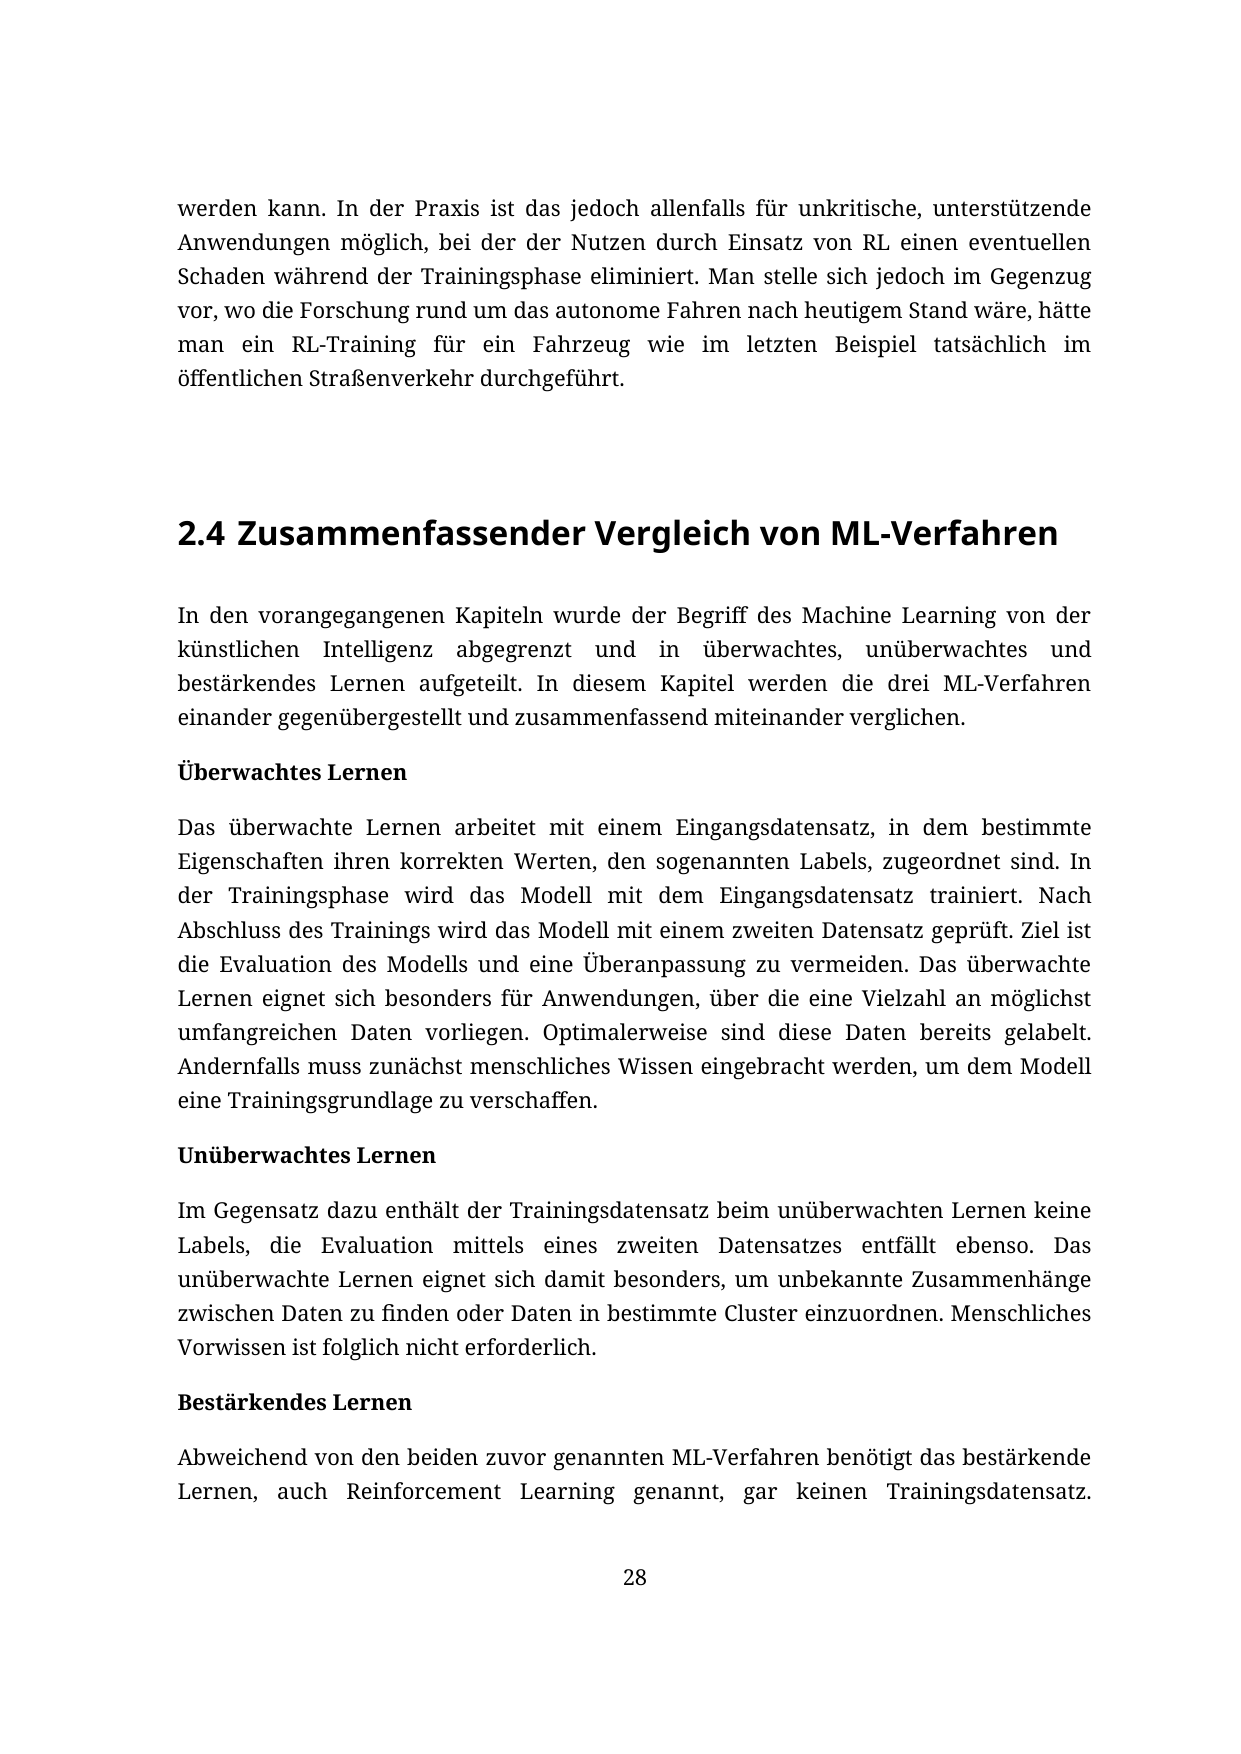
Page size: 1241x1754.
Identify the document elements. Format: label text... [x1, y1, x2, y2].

text Bestärkendes Lernen [177, 1387, 1092, 1417]
text Überwachtes Lernen [177, 757, 1092, 787]
text Das überwachte Lernen arbeitet mit einem Eingangsdatensatz, in dem bestimmte Eigenschaften ihren korrekten Werten, den sogenannten Labels, zugeordnet sind. In der Trainingsphase wird das Modell mit dem Eingangsdatensatz trainiert. Nach Abschluss des Trainings wird das Modell mit einem zweiten Datensatz geprüft. Ziel ist die Evaluation des Modells und eine Überanpassung zu vermeiden. Das überwachte Lernen eignet sich besonders für Anwendungen, über die eine Vielzahl an möglichst umfangreichen Daten vorliegen. Optimalerweise sind diese Daten bereits gelabelt. Andernfalls muss zunächst menschliches Wissen eingebracht werden, um dem Modell eine Trainingsgrundlage zu verschaffen. [177, 812, 1092, 1115]
text In den vorangegangenen Kapiteln wurde der Begriff des Machine Learning von der künstlichen Intelligenz abgegrenzt und in überwachtes, unüberwachtes und bestärkendes Lernen aufgeteilt. In diesem Kapitel werden die drei ML-Verfahren einander gegenübergestellt und zusammenfassend miteinander verglichen. [177, 600, 1092, 732]
subtitle Zusammenfassender Vergleich von ML-Verfahren [177, 510, 1092, 555]
text Im Gegensatz dazu enthält der Trainingsdatensatz beim unüberwachten Lernen keine Labels, die Evaluation mittels eines zweiten Datensatzes entfällt ebenso. Das unüberwachte Lernen eignet sich damit besonders, um unbekannte Zusammenhänge zwischen Daten zu finden oder Daten in bestimmte Cluster einzuordnen. Menschliches Vorwissen ist folglich nicht erforderlich. [177, 1196, 1092, 1362]
text Unüberwachtes Lernen [177, 1141, 1092, 1170]
